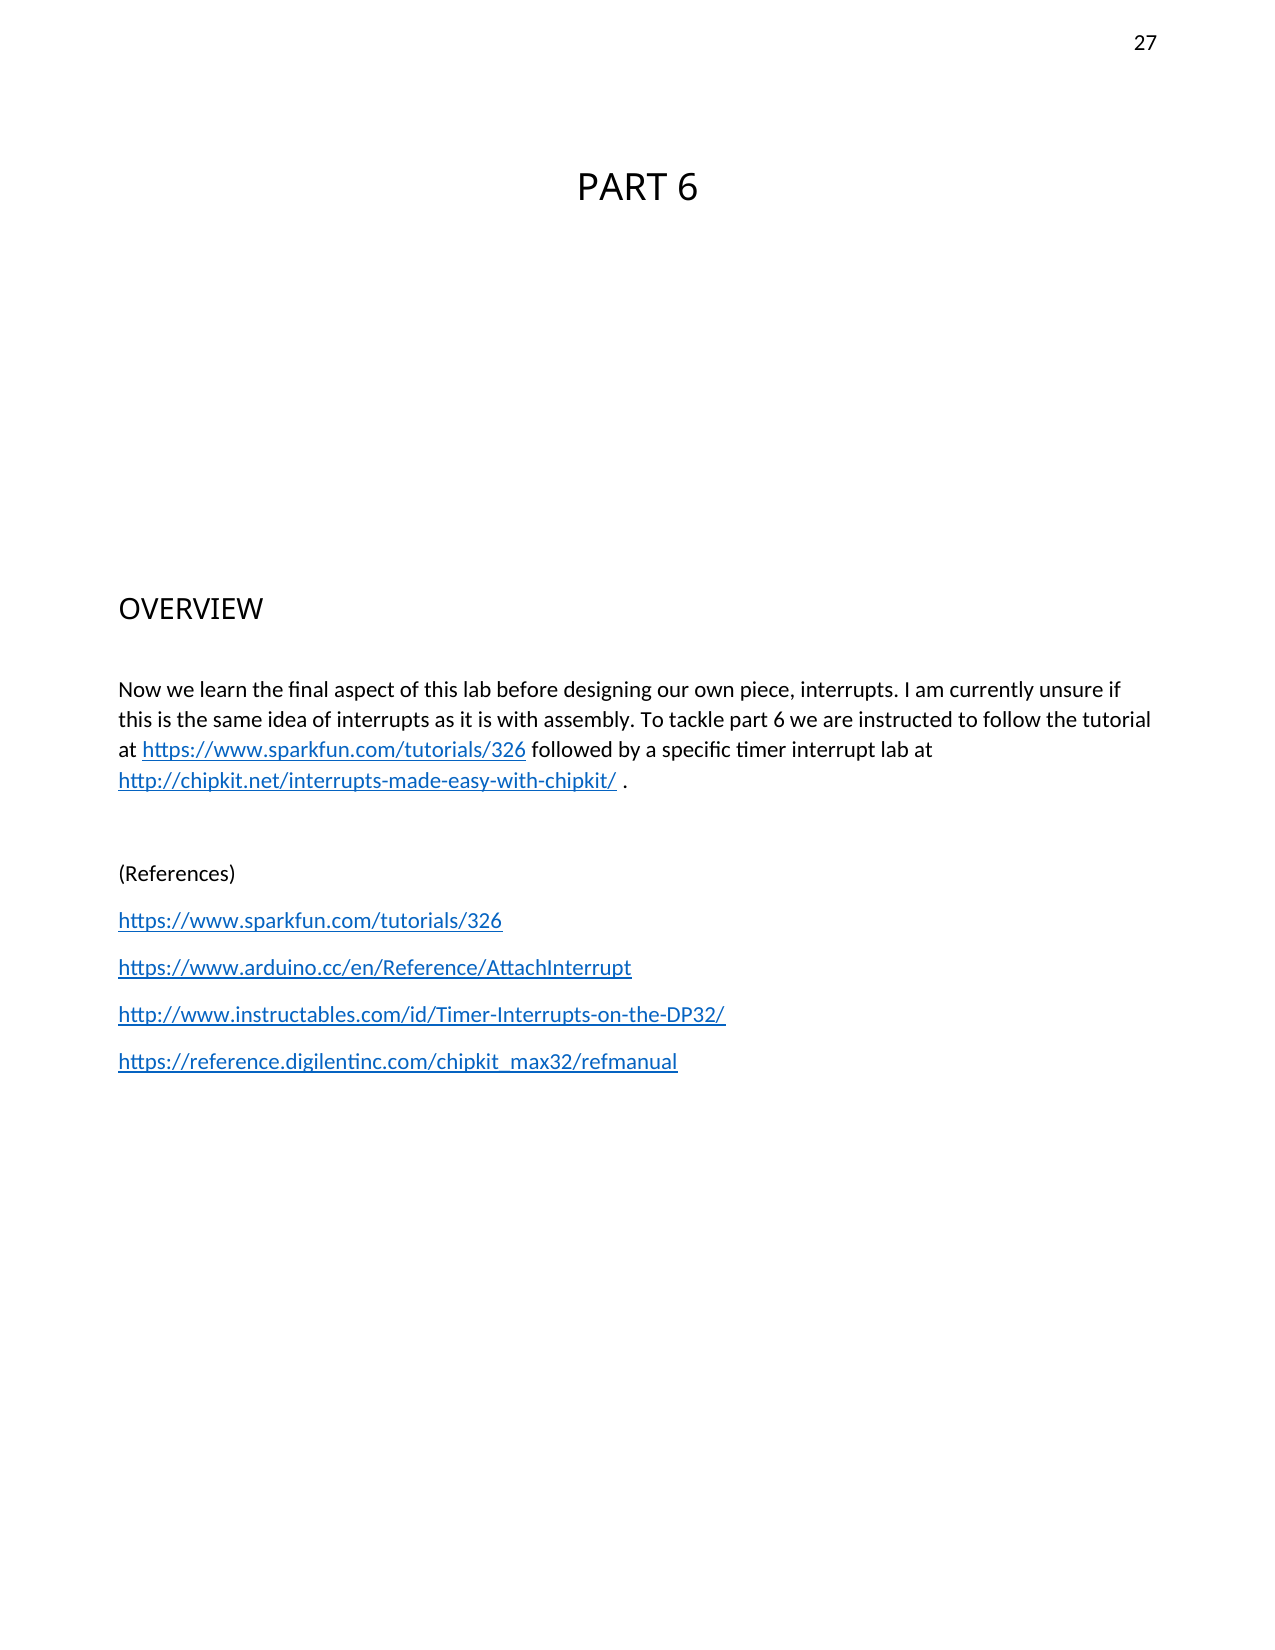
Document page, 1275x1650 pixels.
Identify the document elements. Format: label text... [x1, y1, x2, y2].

text (References) [118, 859, 1157, 888]
text https://www.sparkfun.com/tutorials/326 [118, 906, 1157, 934]
text https://www.arduino.cc/en/Reference/AttachInterrupt [118, 953, 1157, 981]
text http://www.instructables.com/id/Timer-Interrupts-on-the-DP32/ [118, 1000, 1157, 1028]
subtitle Overview [118, 589, 1157, 628]
subtitle Part 6 [118, 160, 1157, 211]
text Now we learn the final aspect of this lab before designing our own piece, interrupts. I am currently unsure if this is the same idea of interrupts as it is with assembly. To tackle part 6 we are instructed to follow the tutorial at https://www.sparkfun.com/tutorials/326 followed by a specific timer interrupt lab at http://chipkit.net/interrupts-made-easy-with-chipkit/ . [118, 675, 1157, 794]
text https://reference.digilentinc.com/chipkit_max32/refmanual [118, 1047, 1157, 1075]
